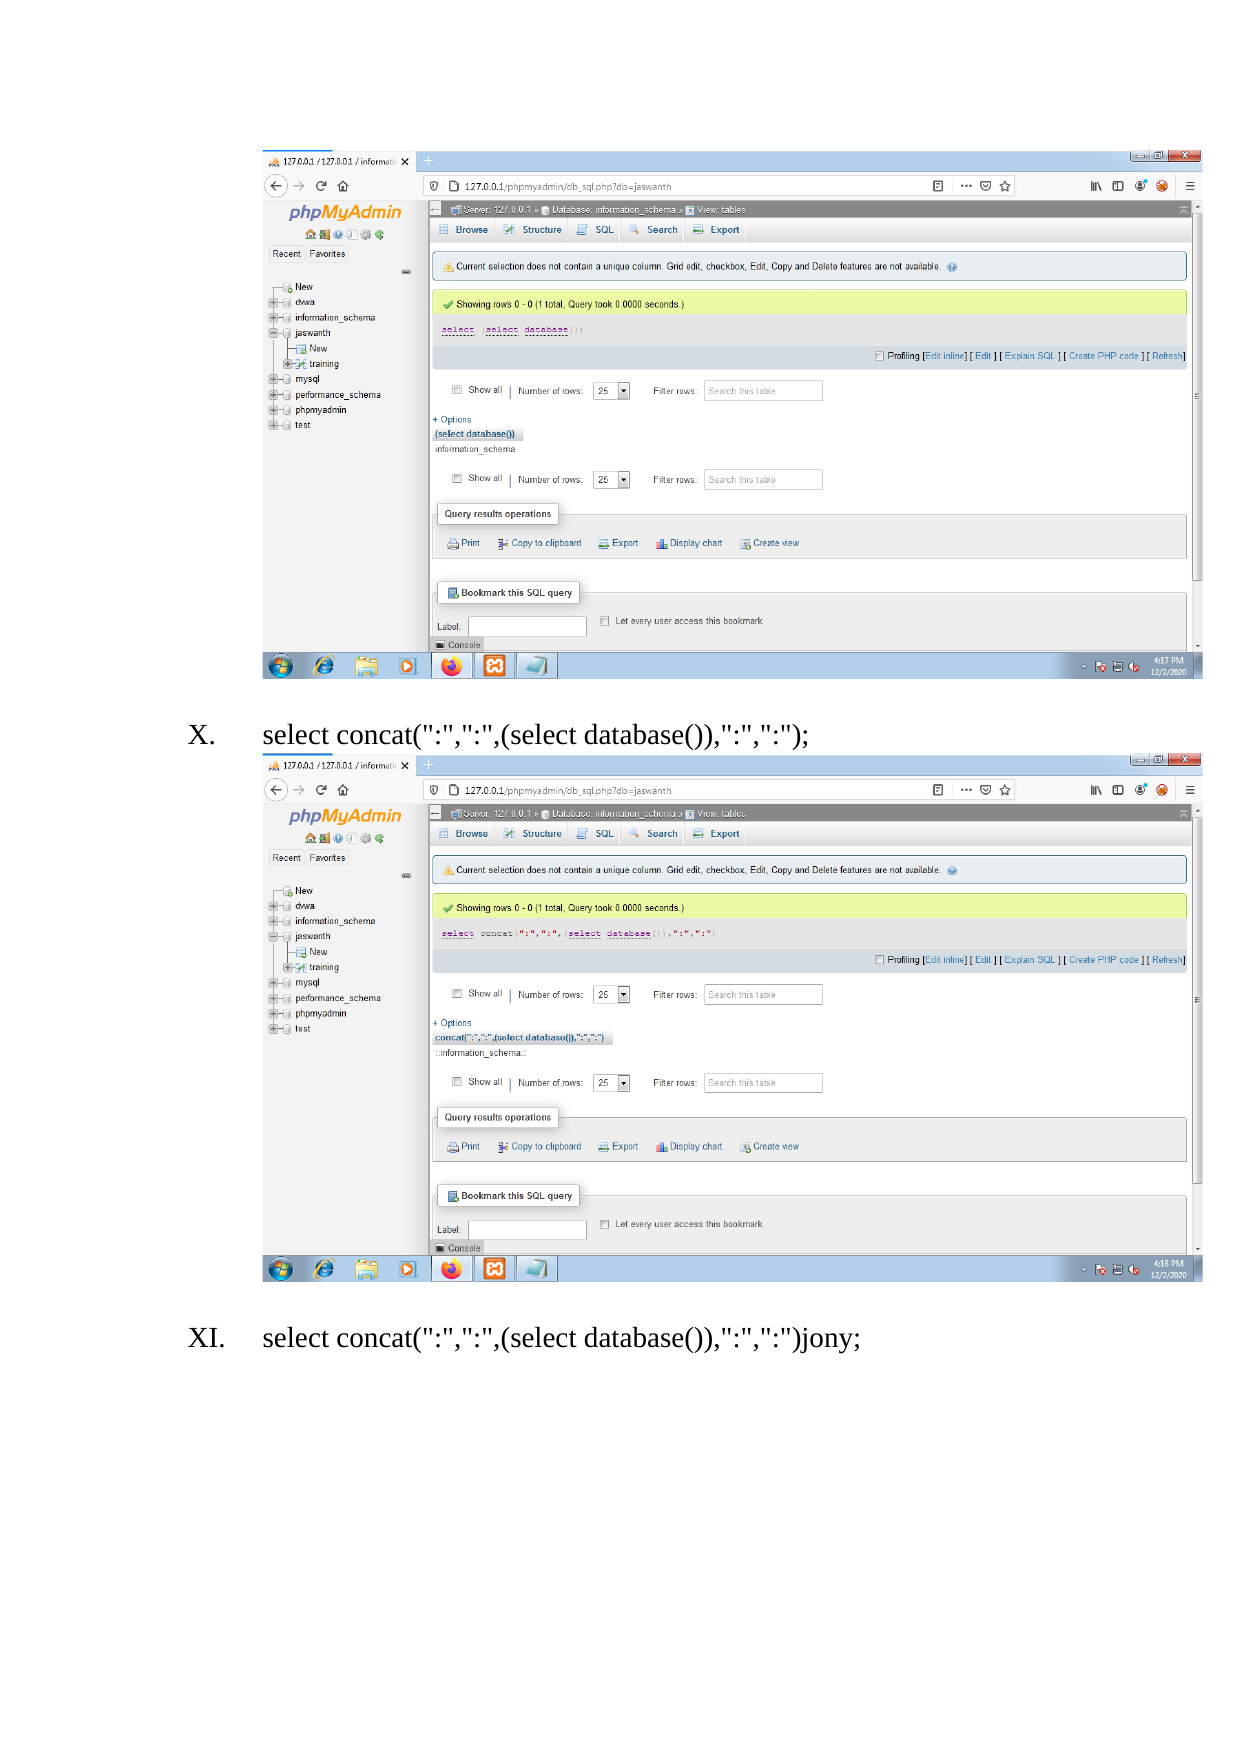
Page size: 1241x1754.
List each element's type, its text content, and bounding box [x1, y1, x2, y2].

list select concat(":",":",(select database()),":",":"); [187, 717, 1090, 751]
picture [262, 150, 1203, 679]
picture [262, 753, 1203, 1282]
list select concat(":",":",(select database()),":",":")jony; [187, 1320, 1090, 1354]
